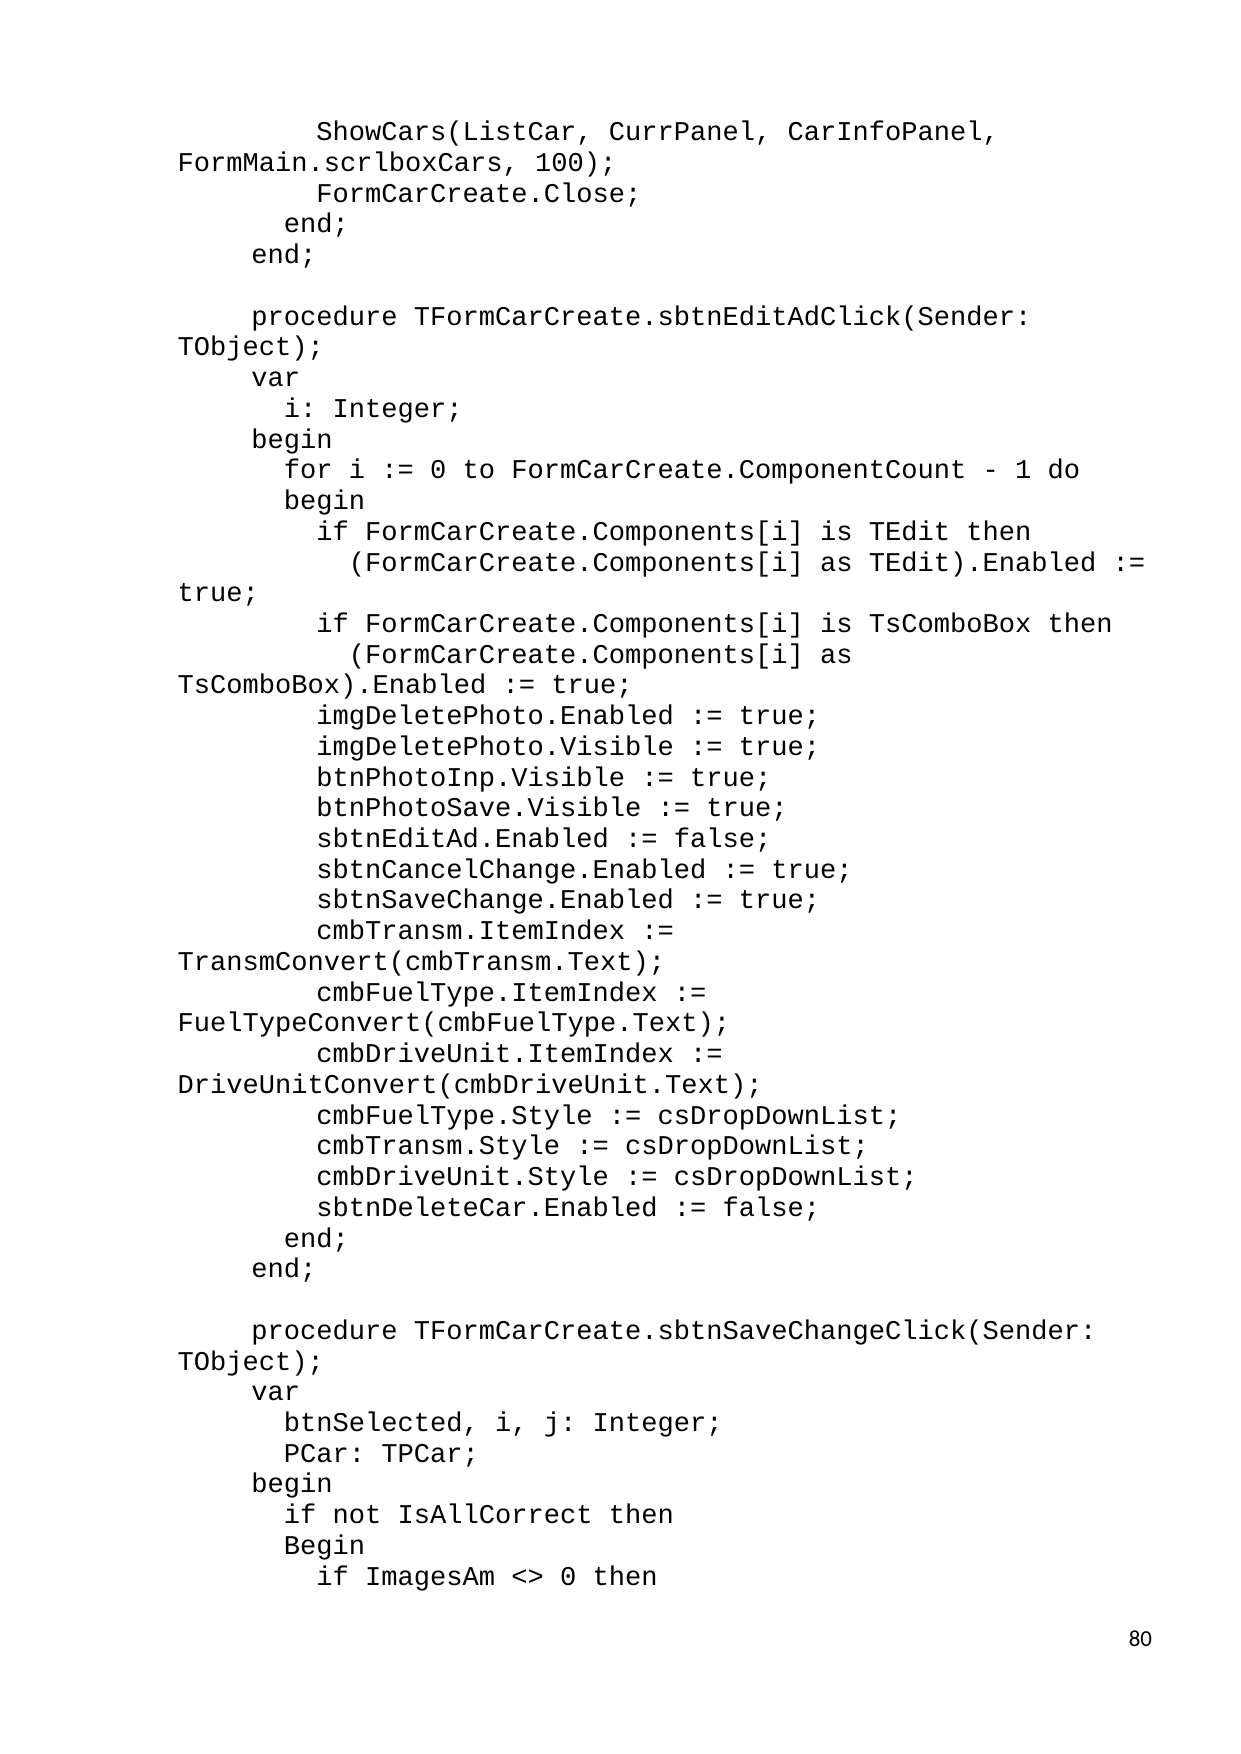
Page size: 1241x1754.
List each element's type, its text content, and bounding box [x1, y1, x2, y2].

text ShowCars(ListCar, CurrPanel, CarInfoPanel, FormMain.scrlboxCars, 100); [177, 118, 1152, 179]
text btnPhotoInp.Visible := true; [177, 763, 1152, 794]
text if FormCarCreate.Components[i] is TEdit then [177, 518, 1152, 548]
text sbtnEditAd.Enabled := false; [177, 825, 1152, 856]
text (FormCarCreate.Components[i] as TEdit).Enabled := true; [177, 548, 1152, 610]
text cmbDriveUnit.ItemIndex := DriveUnitConvert(cmbDriveUnit.Text); [177, 1040, 1152, 1101]
text if FormCarCreate.Components[i] is TsComboBox then [177, 610, 1152, 641]
text begin [177, 487, 1152, 518]
text if not IsAllCorrect then [177, 1501, 1152, 1532]
text (FormCarCreate.Components[i] as TsComboBox).Enabled := true; [177, 641, 1152, 702]
text end; [177, 1255, 1152, 1286]
text begin [177, 425, 1152, 456]
text if ImagesAm <> 0 then [177, 1562, 1152, 1593]
text imgDeletePhoto.Enabled := true; [177, 702, 1152, 733]
text procedure TFormCarCreate.sbtnEditAdClick(Sender: TObject); [177, 302, 1152, 364]
text Begin [177, 1532, 1152, 1562]
text FormCarCreate.Close; [177, 179, 1152, 210]
text procedure TFormCarCreate.sbtnSaveChangeClick(Sender: TObject); [177, 1317, 1152, 1378]
text cmbDriveUnit.Style := csDropDownList; [177, 1163, 1152, 1194]
text i: Integer; [177, 395, 1152, 425]
text imgDeletePhoto.Visible := true; [177, 733, 1152, 763]
text btnSelected, i, j: Integer; [177, 1409, 1152, 1439]
text cmbTransm.ItemIndex := TransmConvert(cmbTransm.Text); [177, 917, 1152, 978]
text btnPhotoSave.Visible := true; [177, 794, 1152, 825]
text for i := 0 to FormCarCreate.ComponentCount - 1 do [177, 456, 1152, 487]
text cmbFuelType.Style := csDropDownList; [177, 1101, 1152, 1132]
text cmbFuelType.ItemIndex := FuelTypeConvert(cmbFuelType.Text); [177, 978, 1152, 1040]
text PCar: TPCar; [177, 1439, 1152, 1470]
text var [177, 364, 1152, 395]
text end; [177, 241, 1152, 272]
text begin [177, 1470, 1152, 1501]
text sbtnCancelChange.Enabled := true; [177, 856, 1152, 886]
text end; [177, 210, 1152, 241]
text end; [177, 1224, 1152, 1255]
text sbtnDeleteCar.Enabled := false; [177, 1194, 1152, 1224]
text sbtnSaveChange.Enabled := true; [177, 886, 1152, 917]
text cmbTransm.Style := csDropDownList; [177, 1132, 1152, 1163]
text var [177, 1378, 1152, 1409]
